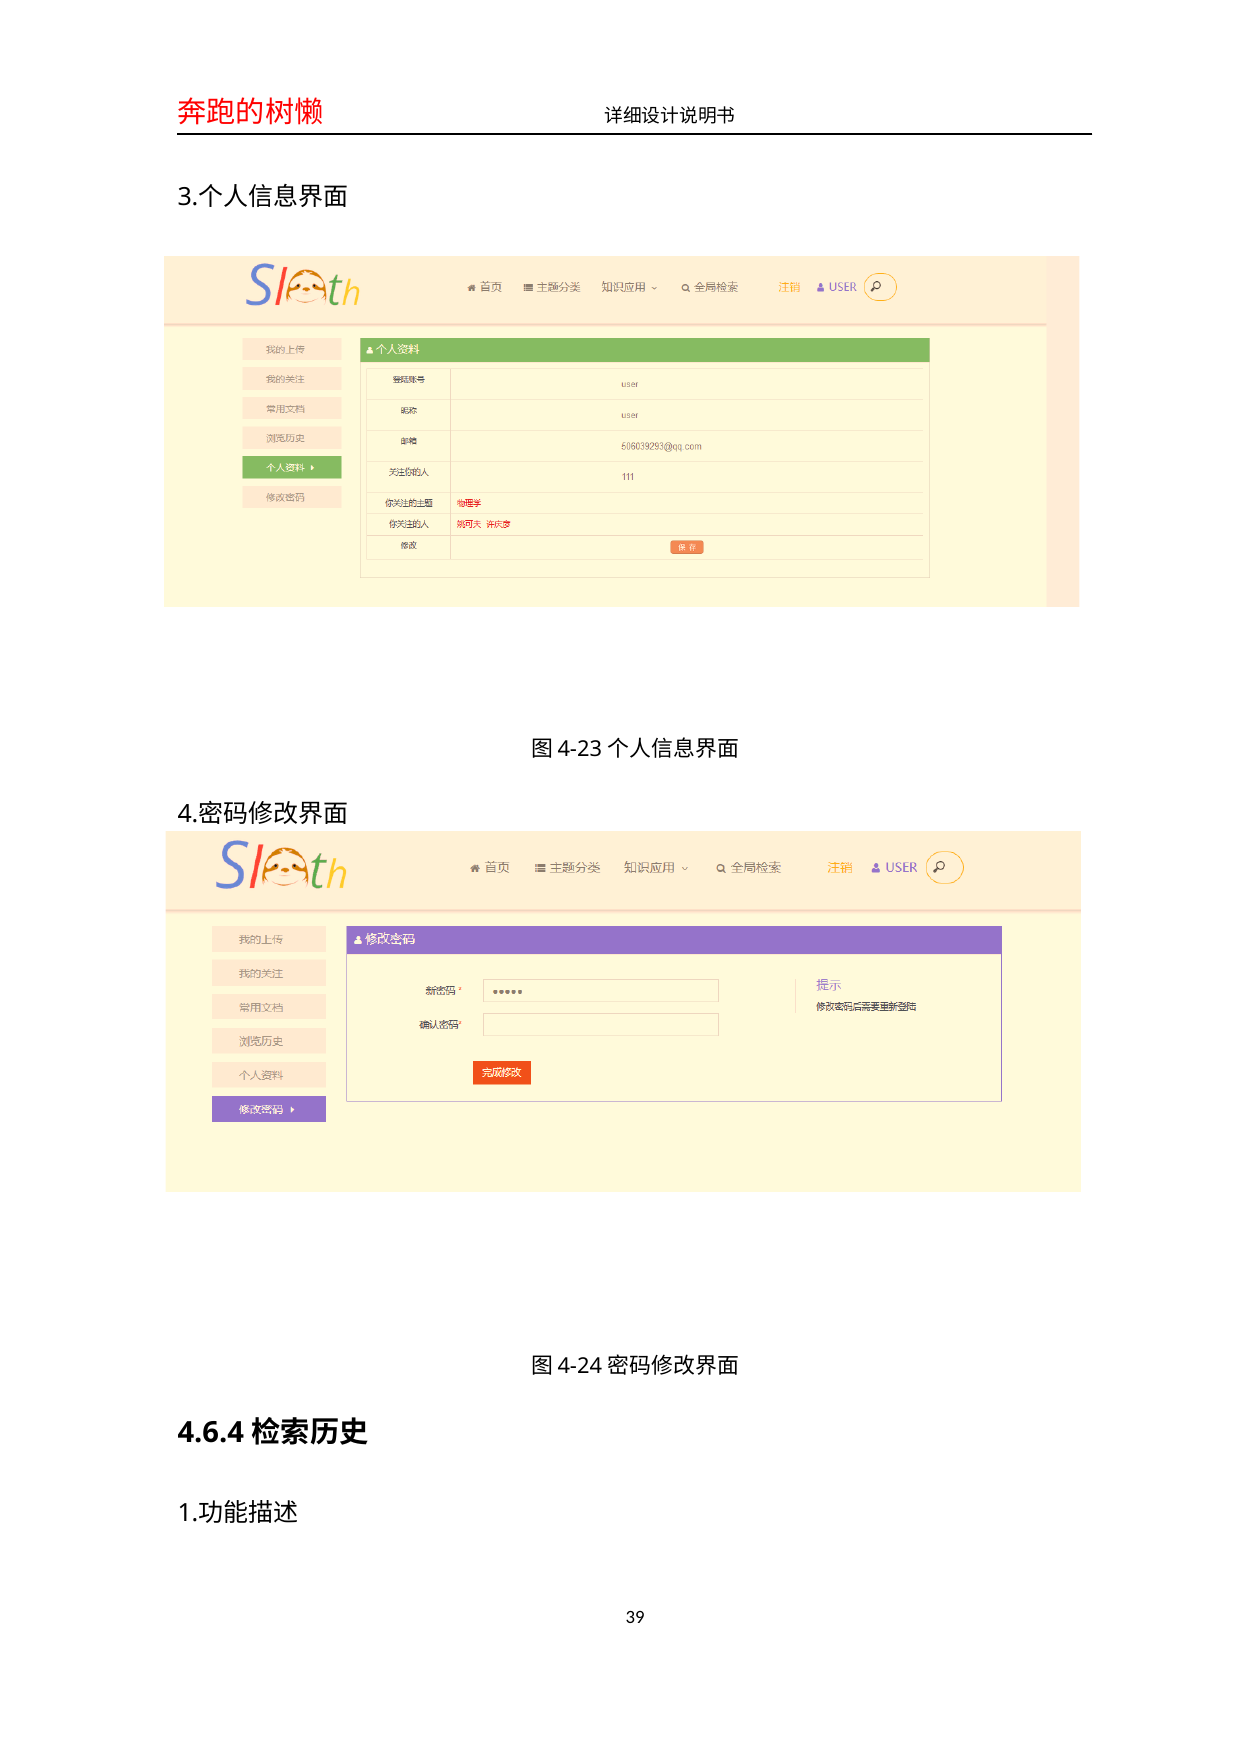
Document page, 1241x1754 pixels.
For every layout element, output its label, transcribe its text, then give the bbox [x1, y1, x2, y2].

picture [165, 831, 1081, 1192]
text 图4-24 密码修改界面 [177, 1348, 1092, 1381]
text 3.个人信息界面 [177, 162, 1092, 227]
text 图4-23 个人信息界面 [177, 731, 1092, 763]
picture [164, 256, 1080, 607]
text 4.密码修改界面 [177, 779, 1092, 844]
text 1.功能描述 [177, 1478, 1092, 1543]
subtitle 4.6.4 检索历史 [177, 1397, 1092, 1462]
